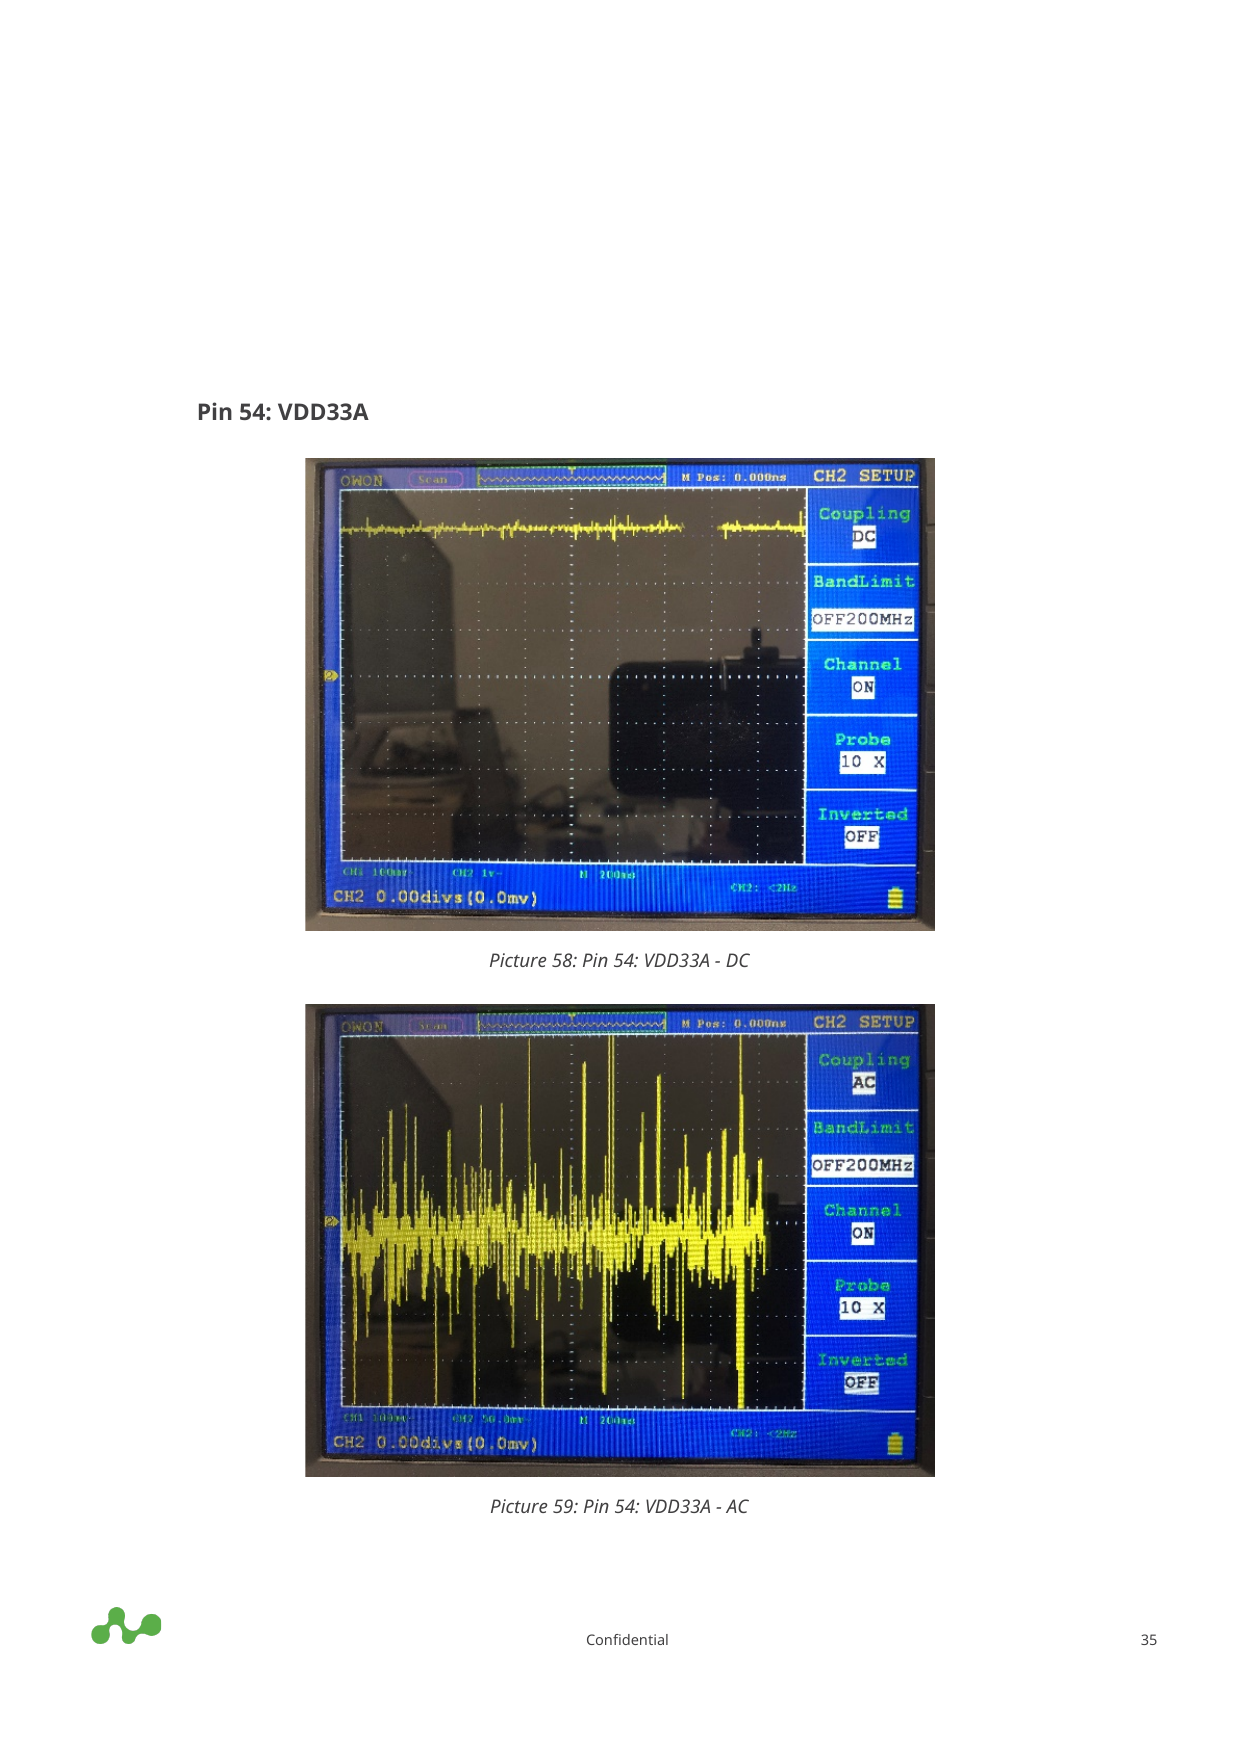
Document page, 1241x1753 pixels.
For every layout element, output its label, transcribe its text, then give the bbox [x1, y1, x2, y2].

picture [305, 458, 935, 931]
text Pin 54: VDD33A [197, 396, 1043, 427]
picture [305, 1004, 935, 1477]
